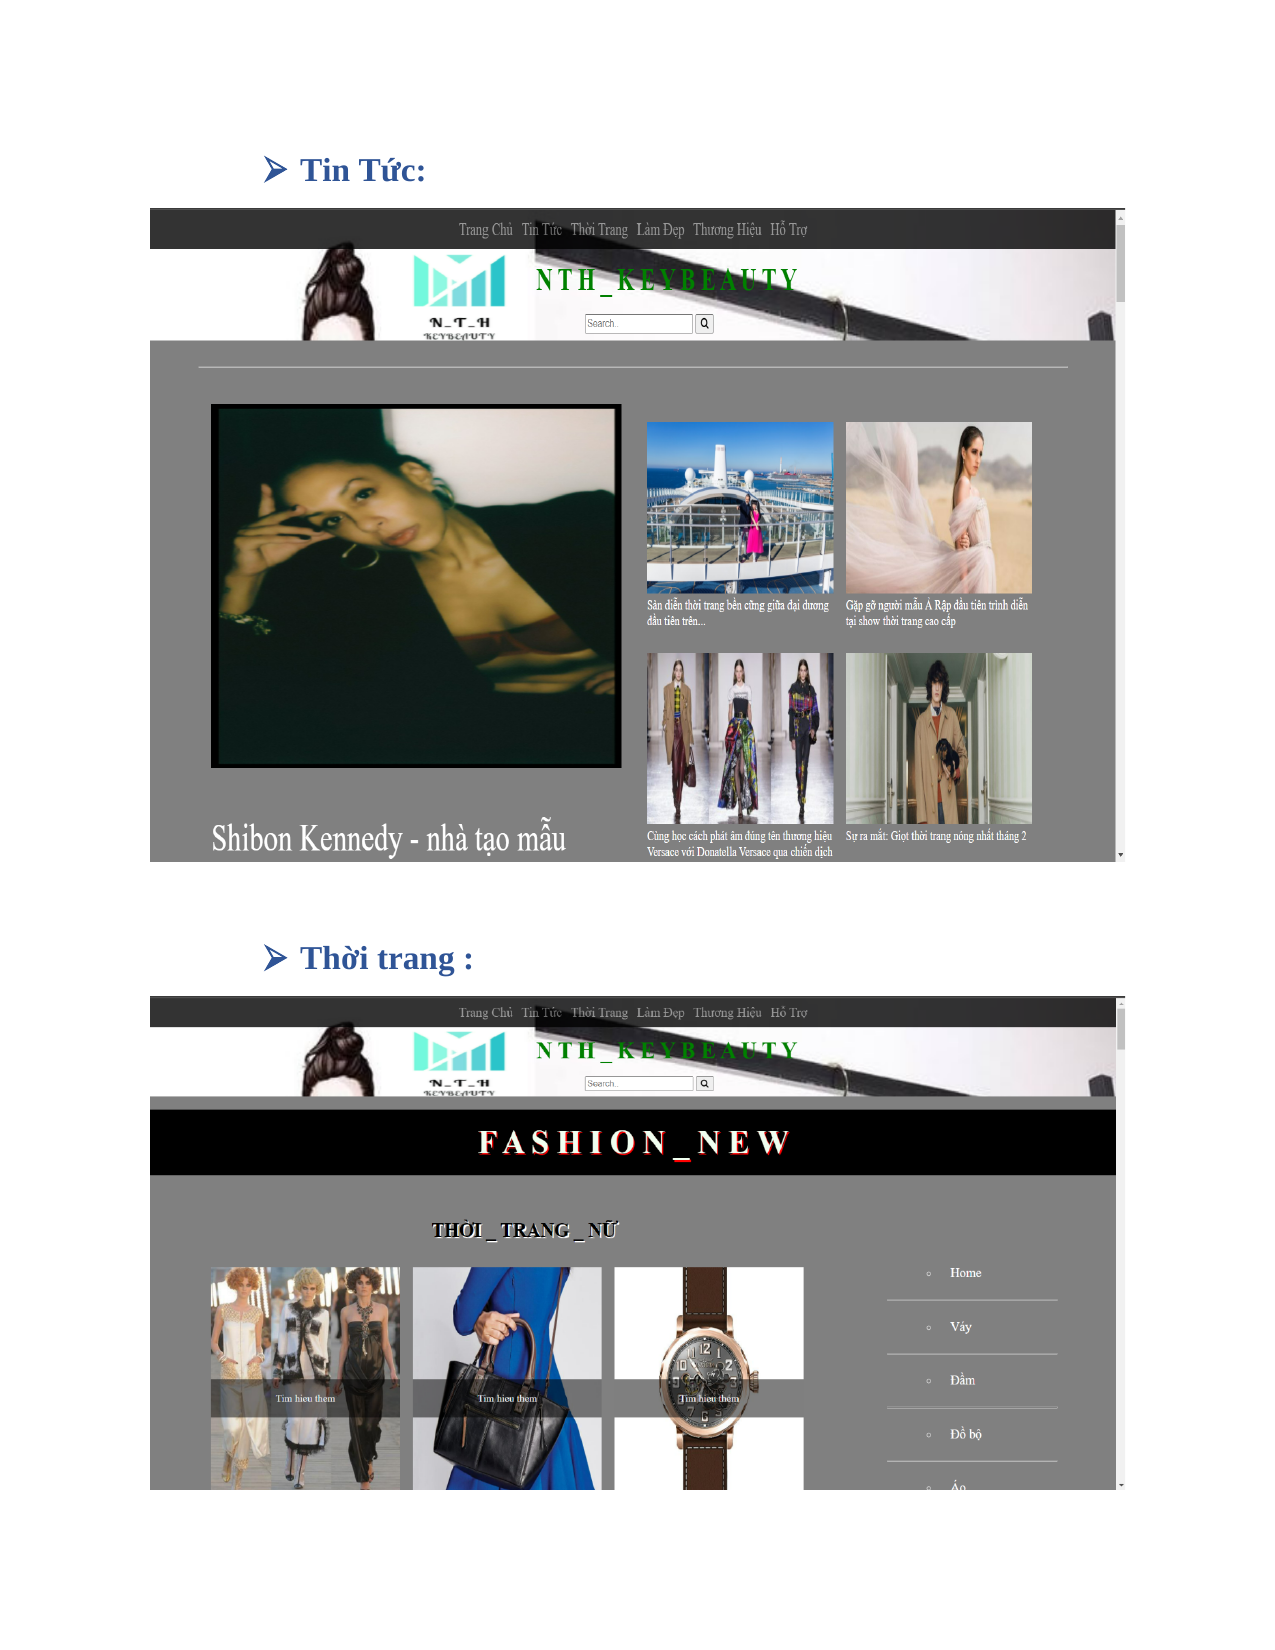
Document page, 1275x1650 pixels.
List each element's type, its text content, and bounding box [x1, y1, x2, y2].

picture [150, 208, 1125, 862]
picture [150, 996, 1125, 1490]
list Tin Tức: [262, 150, 1125, 188]
list Thời trang : [262, 939, 1125, 977]
